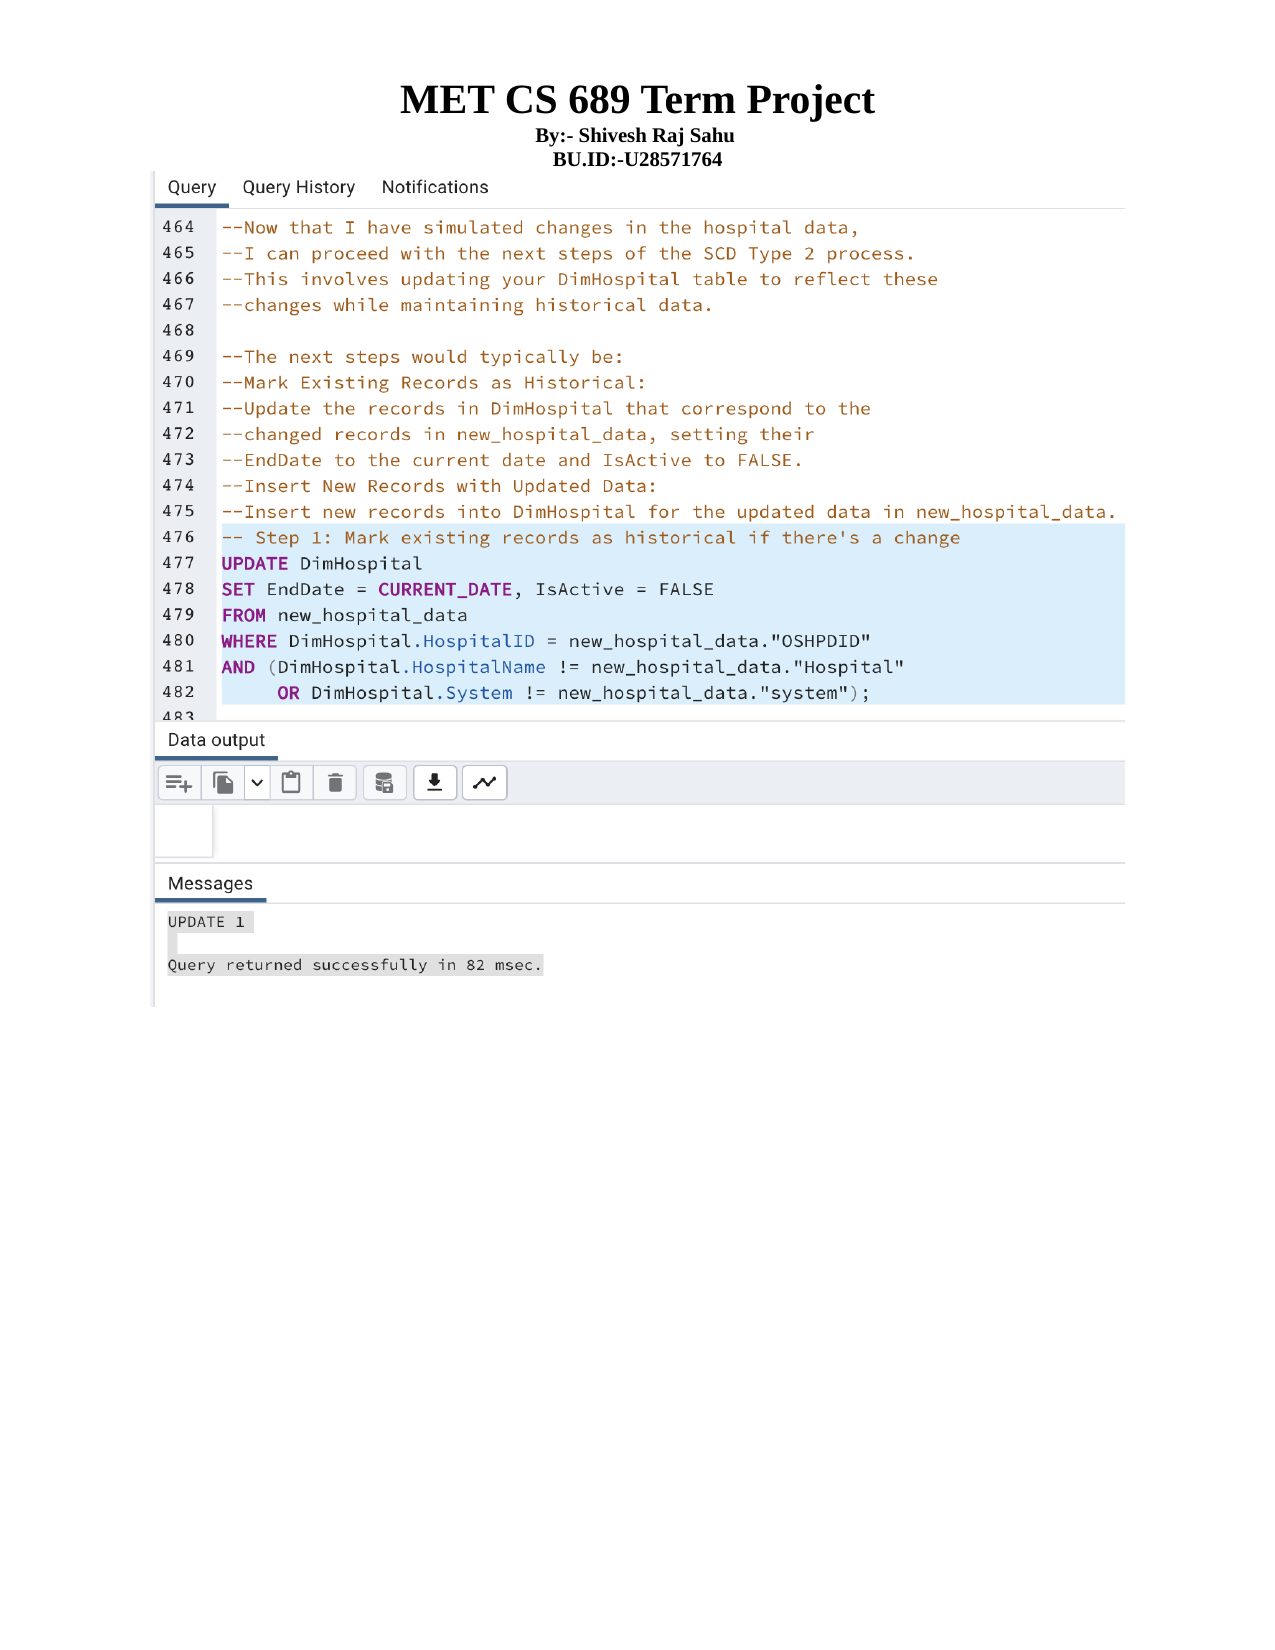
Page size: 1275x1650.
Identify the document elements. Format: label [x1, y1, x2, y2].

picture [150, 171, 1125, 1007]
